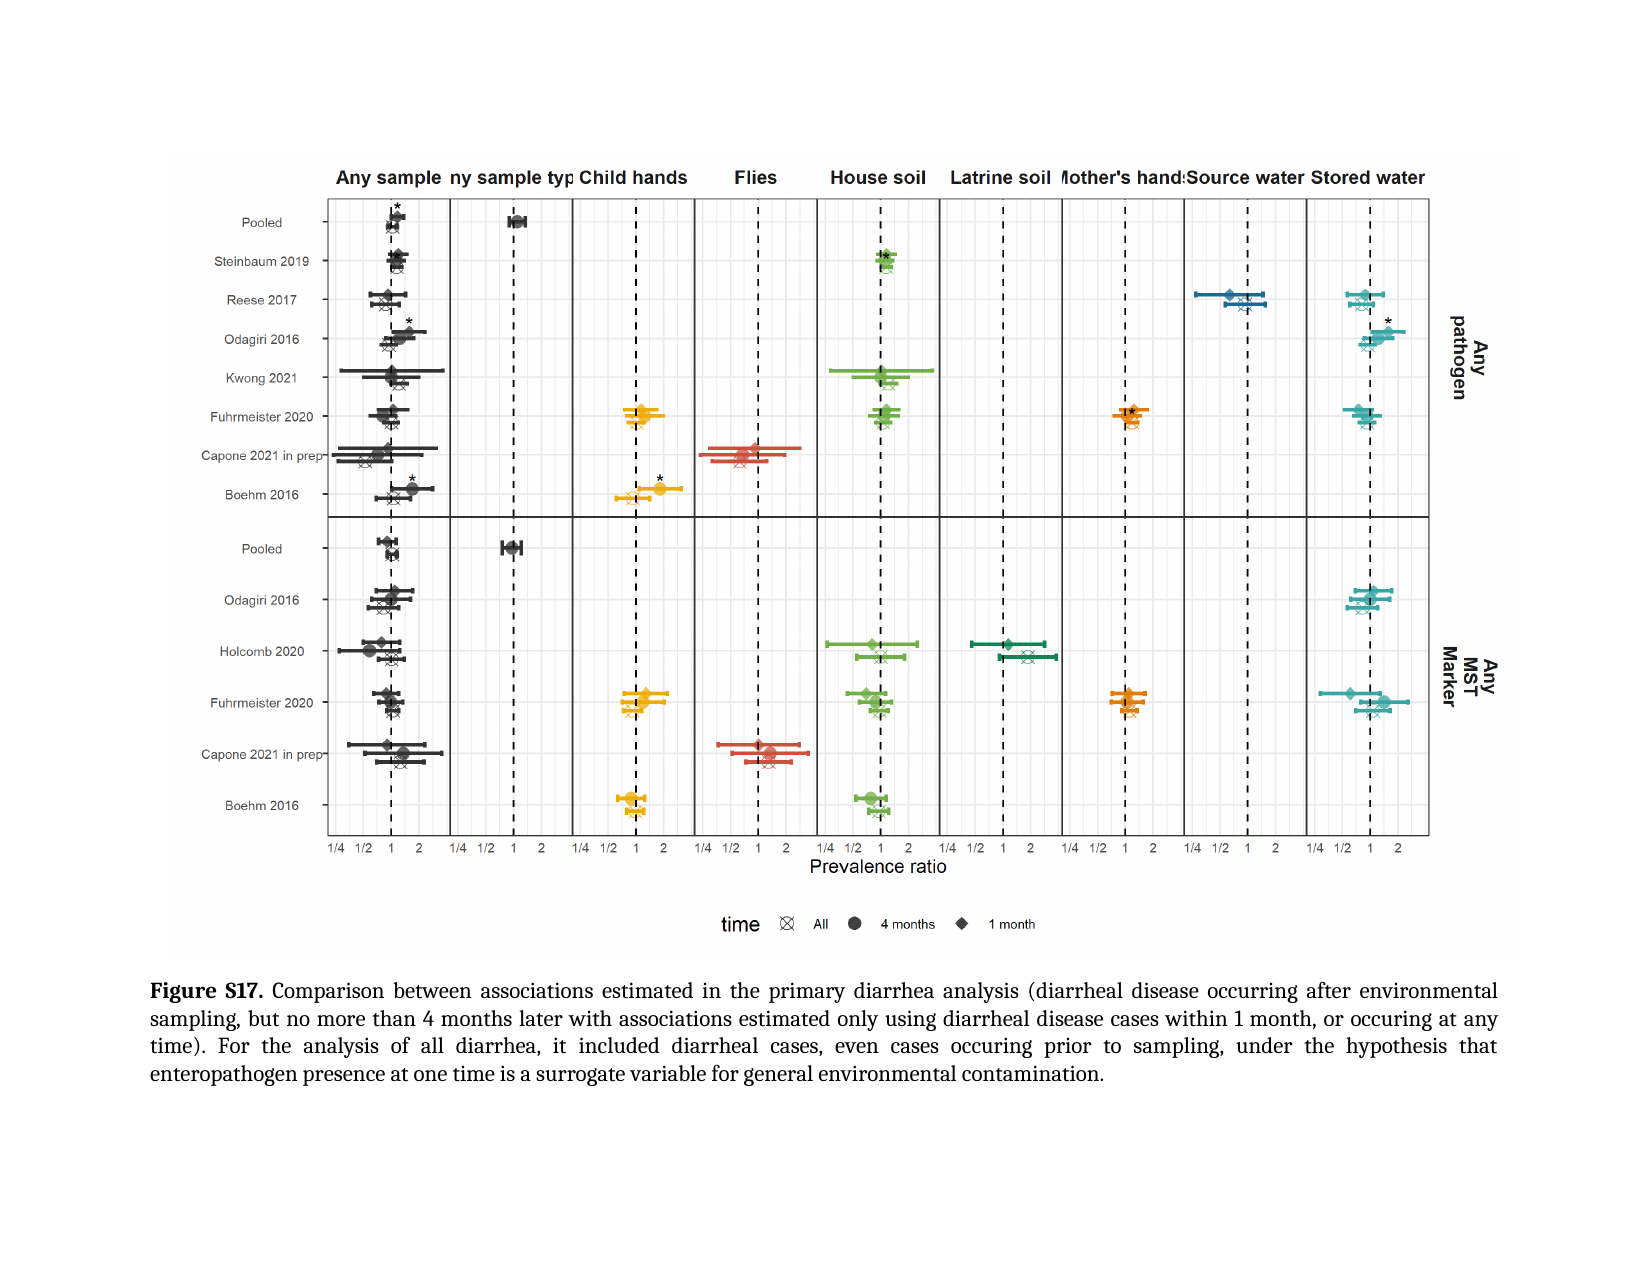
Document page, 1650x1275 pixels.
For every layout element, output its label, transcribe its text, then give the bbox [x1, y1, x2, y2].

text Figure S17. Comparison between associations estimated in the primary diarrhea analysis (diarrheal disease occurring after environmental sampling, but no more than 4 months later with associations estimated only using diarrheal disease cases within 1 month, or occuring at any time). For the analysis of all diarrhea, it included diarrheal cases, even cases occuring prior to sampling, under the hypothesis that enteropathogen presence at one time is a surrogate variable for general environmental contamination. [150, 978, 1500, 1087]
picture [168, 150, 1519, 960]
